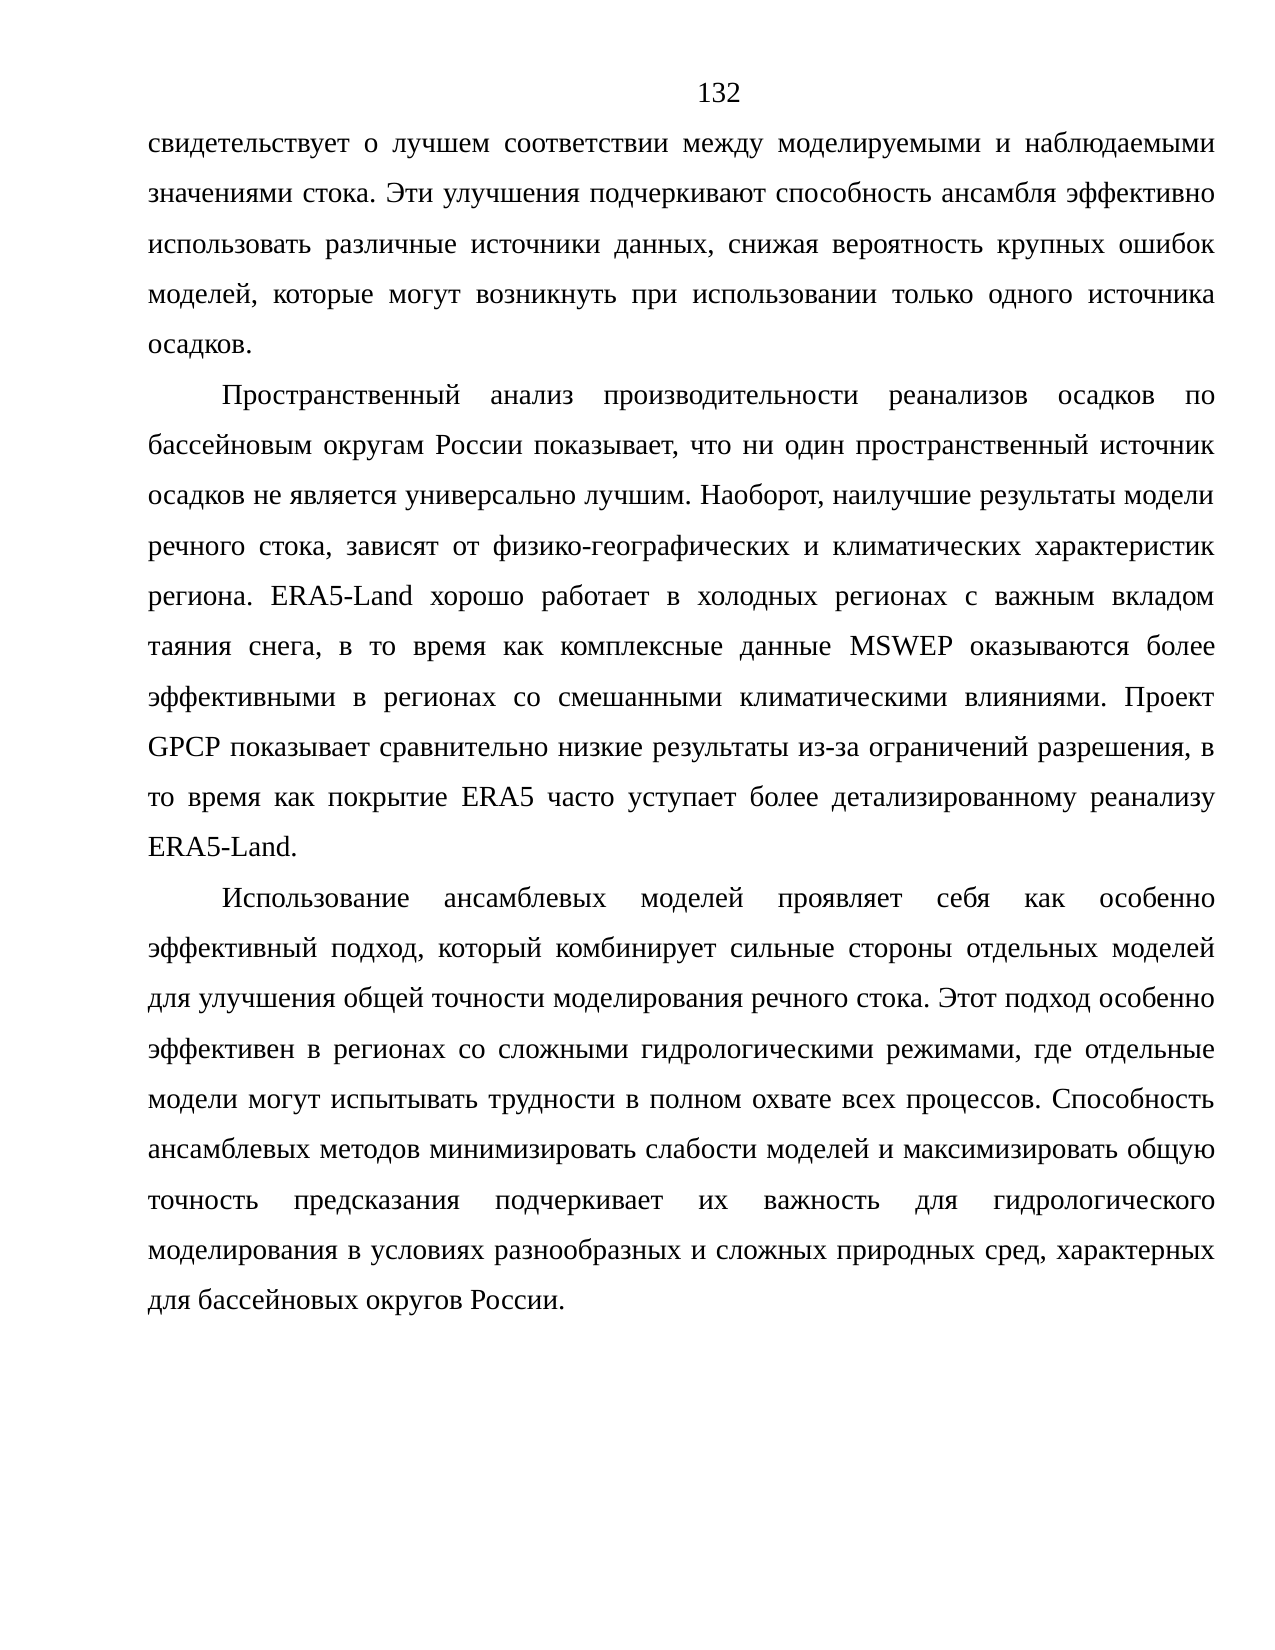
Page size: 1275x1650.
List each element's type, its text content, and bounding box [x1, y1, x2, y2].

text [148, 125, 1216, 360]
text Использование ансамблевых моделей проявляет себя как особенно эффективный подход, который комбинирует сильные стороны отдельных моделей для улучшения общей точности моделирования речного стока. Этот подход особенно эффективен в регионах со сложными гидрологическими режимами, где отдельные модели могут испытывать трудности в полном охвате всех процессов. Способность ансамблевых методов минимизировать слабости моделей и максимизировать общую точность предсказания подчеркивает их важность для гидрологического моделирования в условиях разнообразных и сложных природных сред, характерных для бассейновых округов России. [148, 880, 1216, 1316]
text Пространственный анализ производительности реанализов осадков по бассейновым округам России показывает, что ни один пространственный источник осадков не является универсально лучшим. Наоборот, наилучшие результаты модели речного стока, зависят от физико-географических и климатических характеристик региона. ERA5-Land хорошо работает в холодных регионах с важным вкладом таяния снега, в то время как комплексные данные MSWEP оказываются более эффективными в регионах со смешанными климатическими влияниями. Проект GPCP показывает сравнительно низкие результаты из-за ограничений разрешения, в то время как покрытие ERA5 часто уступает более детализированному реанализу ERA5-Land. [148, 377, 1216, 863]
